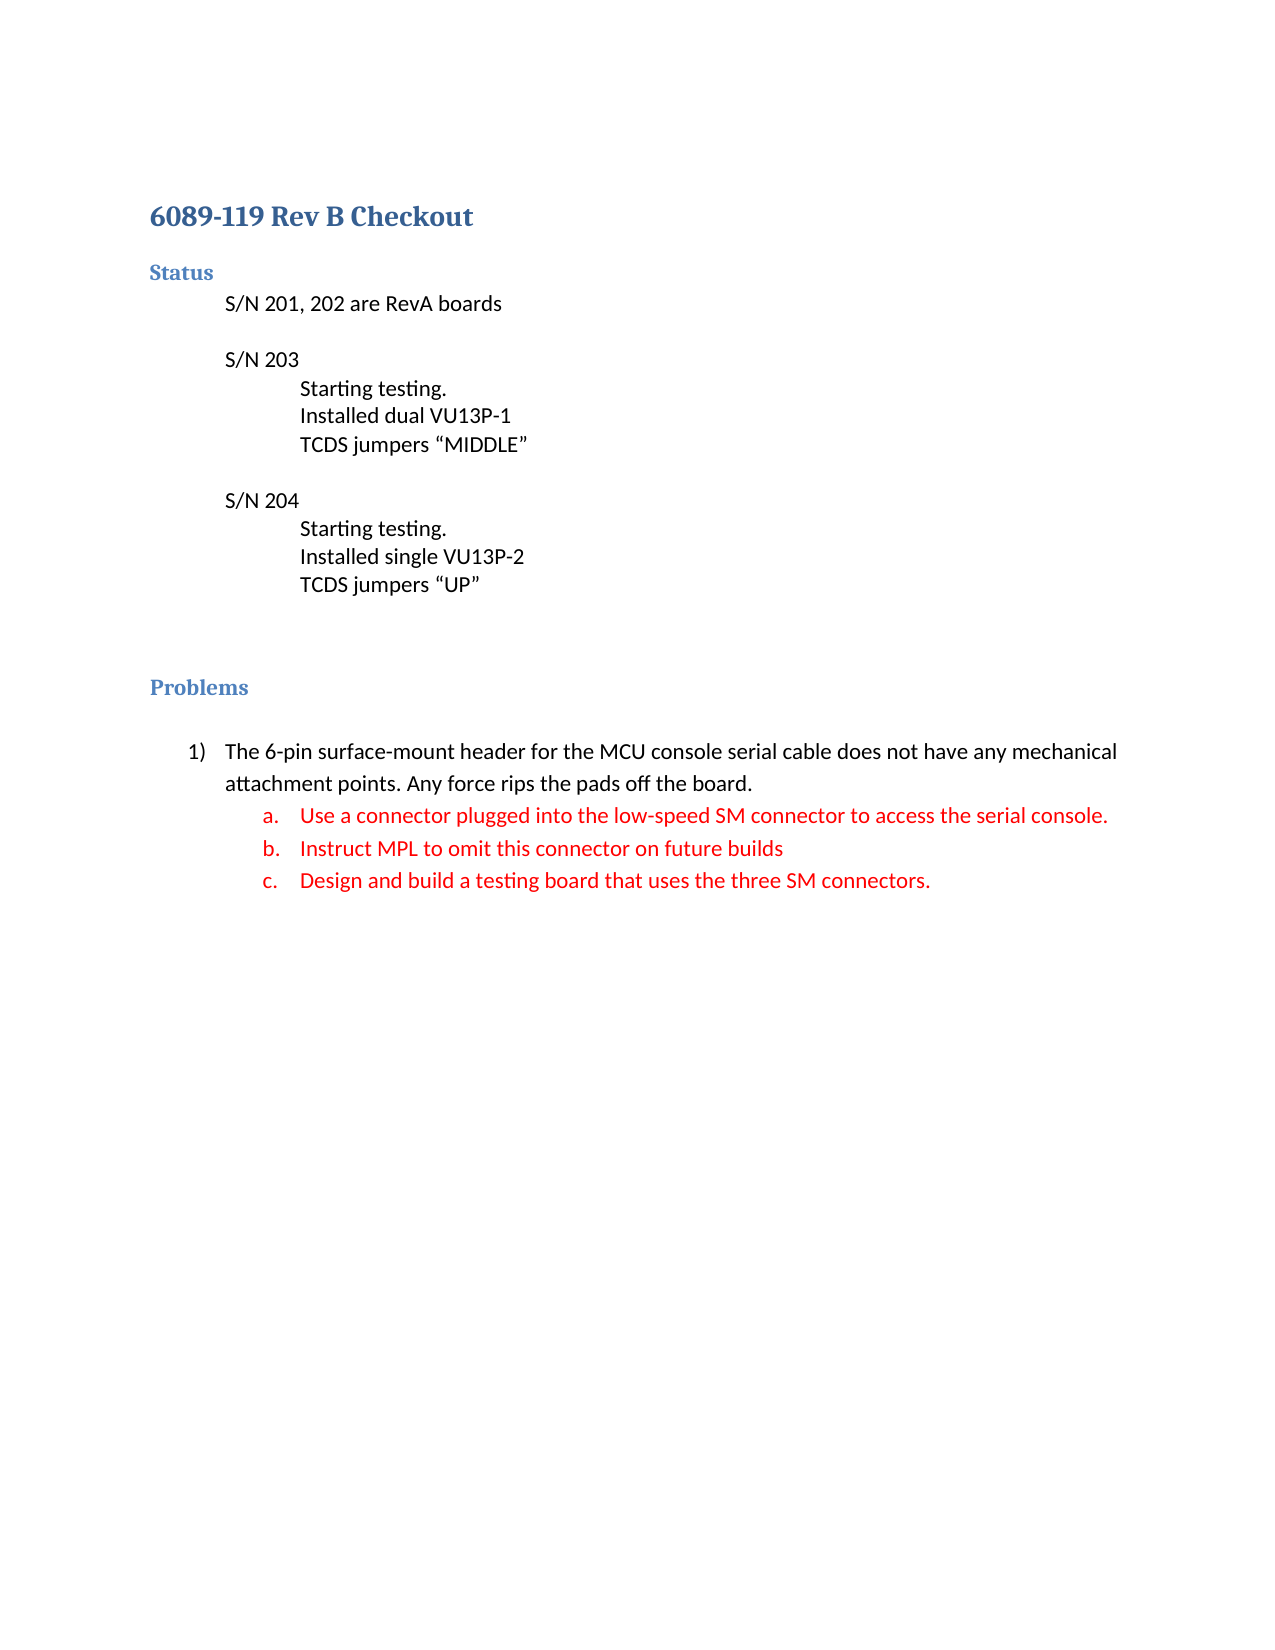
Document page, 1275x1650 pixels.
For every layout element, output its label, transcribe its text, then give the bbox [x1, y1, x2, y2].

text Installed single VU13P-2 [300, 542, 1125, 570]
subtitle Status [150, 259, 1125, 286]
subtitle 6089-119 Rev B Checkout [150, 200, 1125, 233]
text Starting testing. [300, 374, 1125, 402]
list Use a connector plugged into the low-speed SM connector to access the serial console. [262, 801, 1125, 829]
text Starting testing. [300, 514, 1125, 542]
text S/N 201, 202 are RevA boards [225, 289, 1125, 318]
text S/N 203 [225, 346, 1125, 374]
list Instruct MPL to omit this connector on future builds [262, 834, 1125, 862]
list The 6-pin surface-mount header for the MCU console serial cable does not have any mechanical attachment points. Any force rips the pads off the board. [187, 737, 1125, 797]
text S/N 204 [225, 486, 1125, 514]
subtitle Problems [150, 675, 1125, 701]
text Installed dual VU13P-1 [300, 402, 1125, 430]
text TCDS jumpers “MIDDLE” [300, 430, 1125, 458]
text TCDS jumpers “UP” [300, 570, 1125, 598]
list Design and build a testing board that uses the three SM connectors. [262, 866, 1125, 894]
